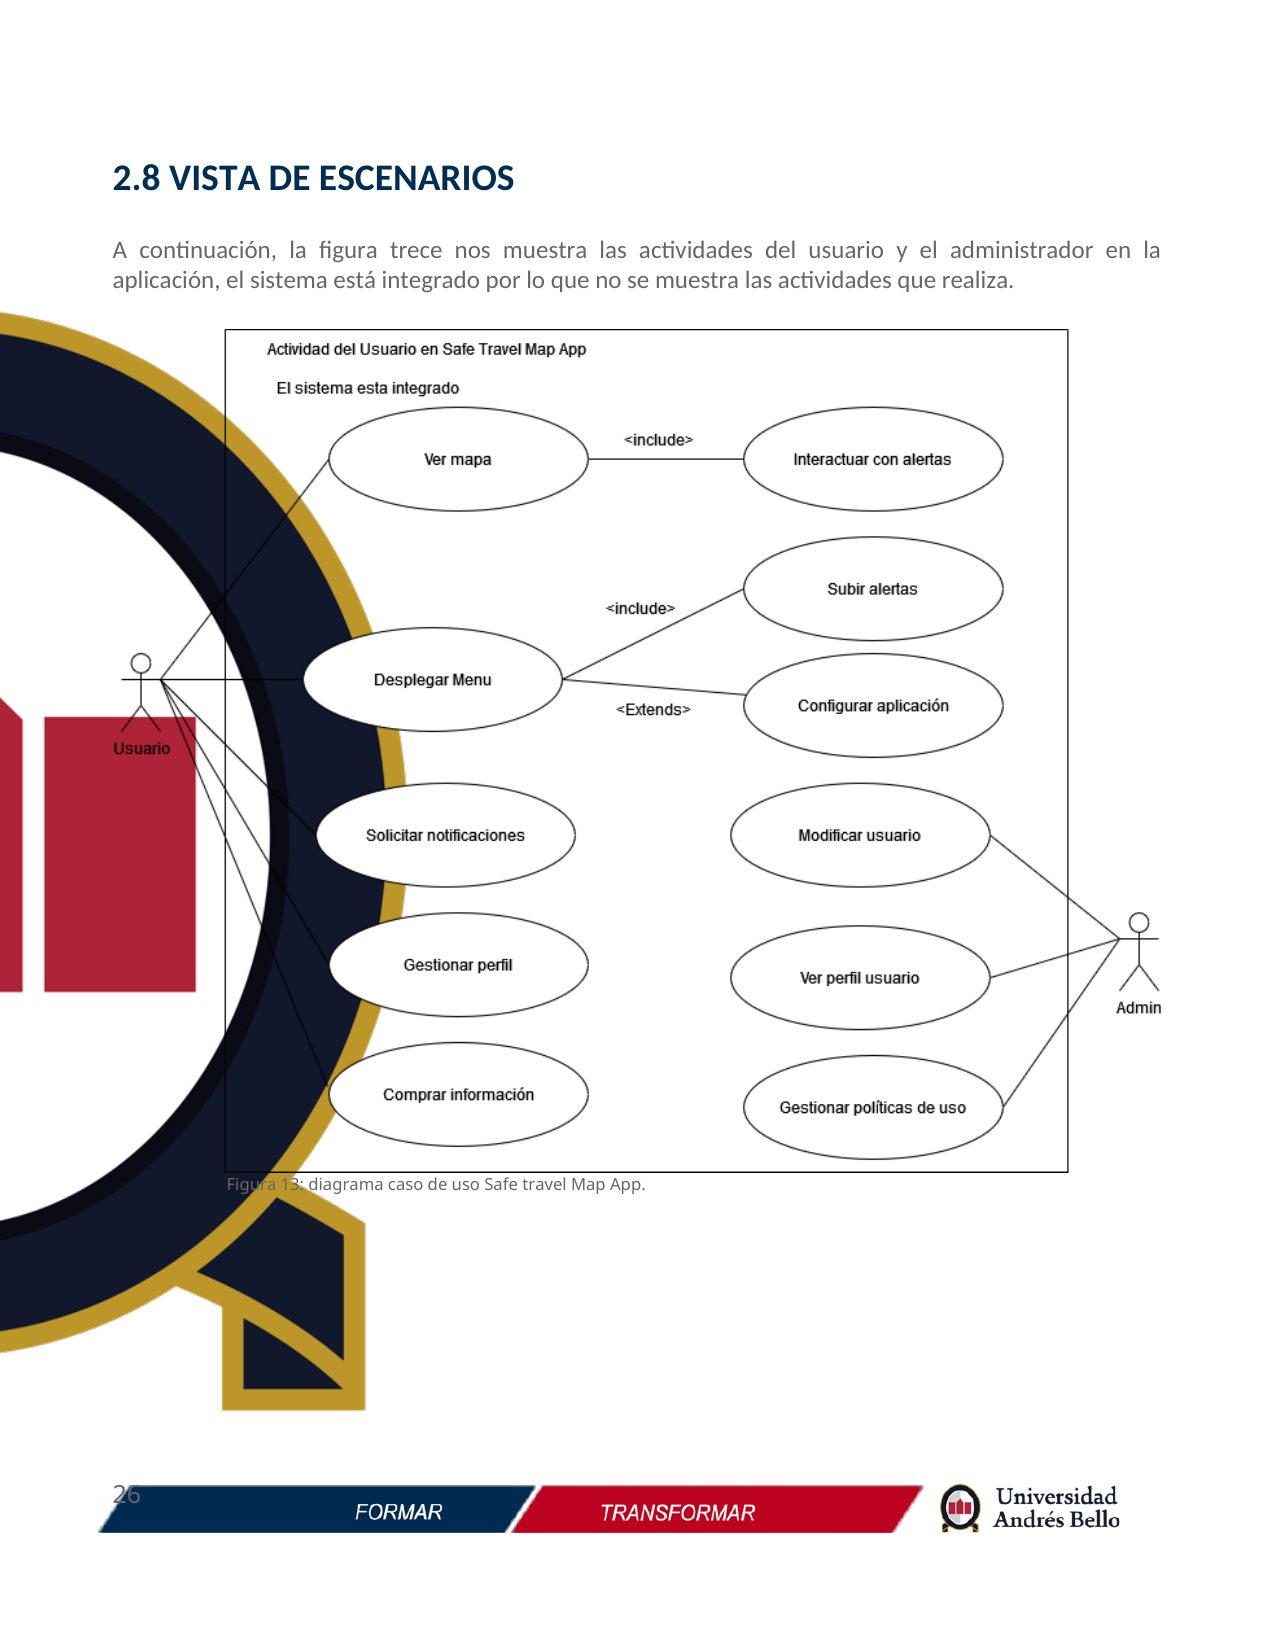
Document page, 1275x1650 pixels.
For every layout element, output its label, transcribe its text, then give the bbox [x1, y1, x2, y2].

picture [0, 299, 1162, 1423]
text Figura 13: diagrama caso de uso Safe travel Map App. [112, 1173, 1162, 1196]
subtitle 2.8 VISTA DE ESCENARIOS [112, 154, 1162, 200]
picture [97, 1483, 1120, 1533]
text A continuación, la figura trece nos muestra las actividades del usuario y el administrador en la aplicación, el sistema está integrado por lo que no se muestra las actividades que realiza. [112, 234, 1162, 295]
